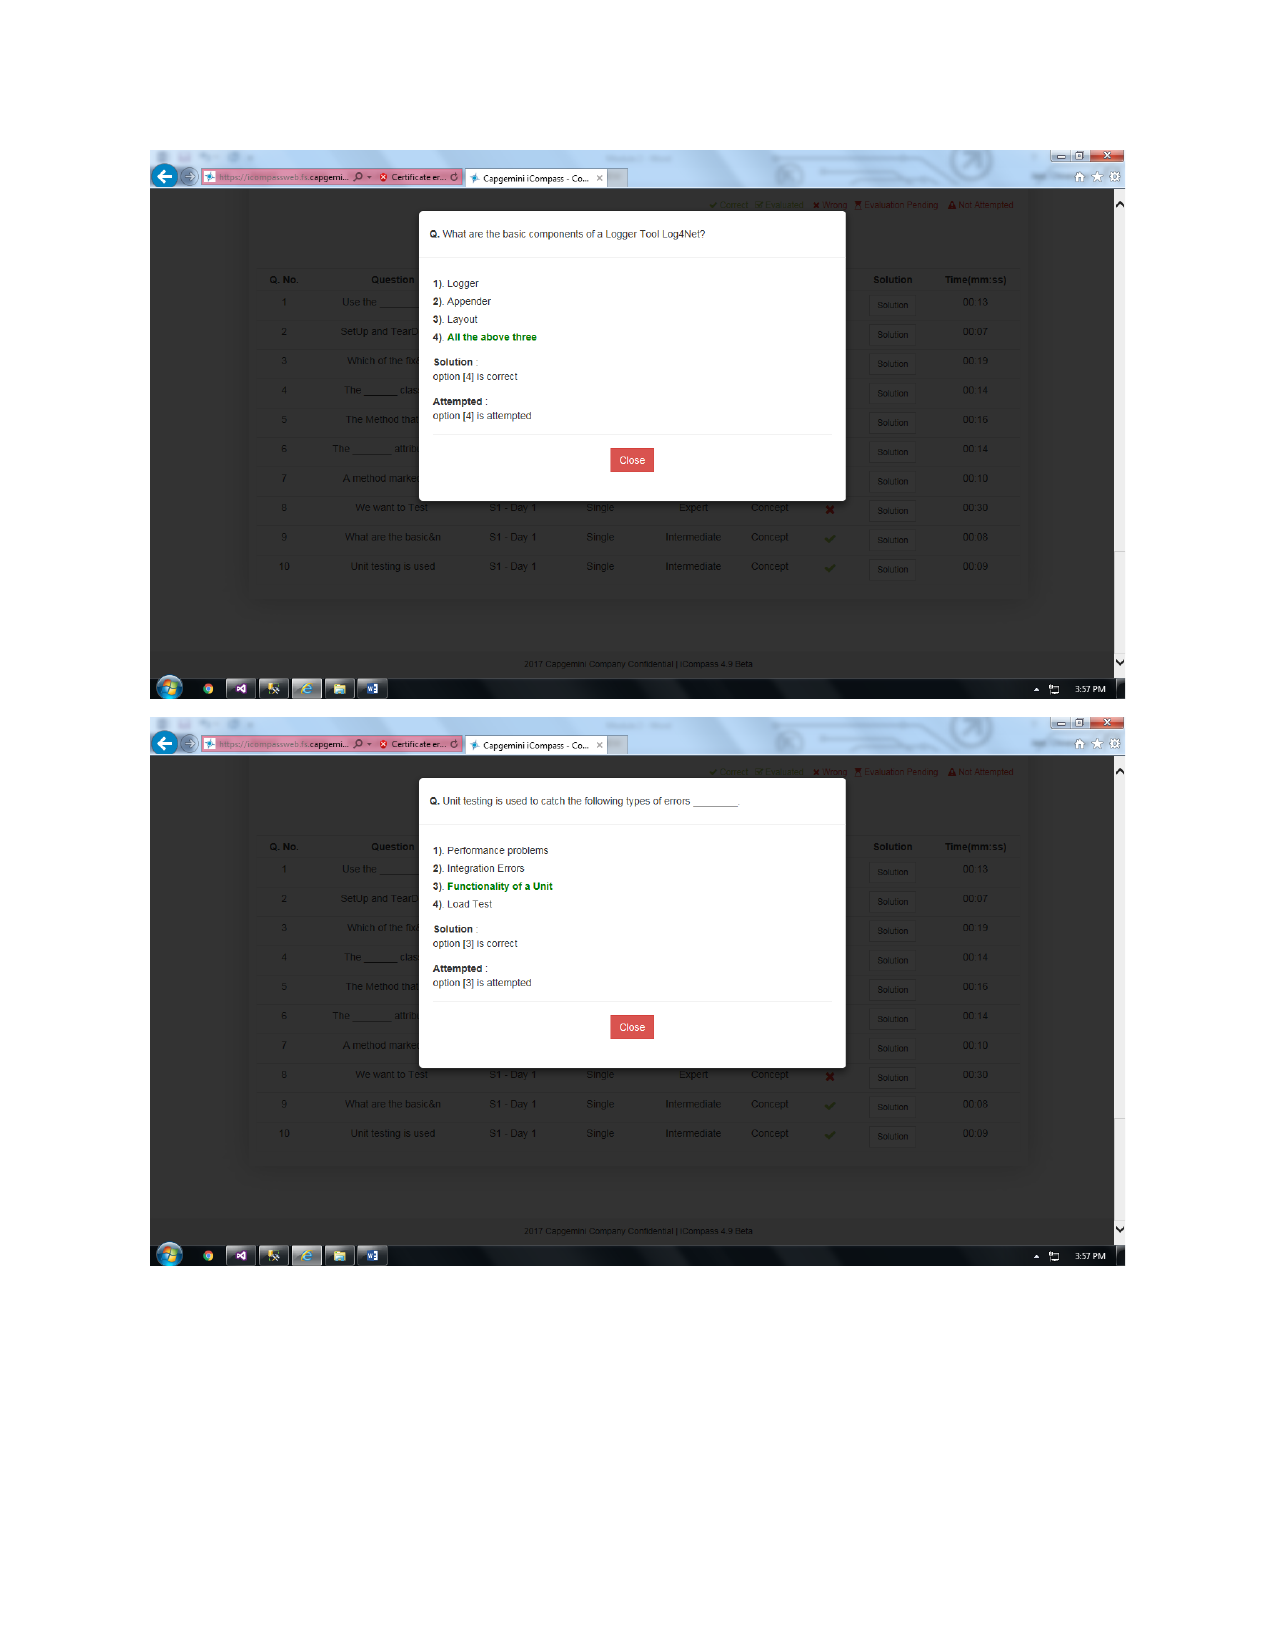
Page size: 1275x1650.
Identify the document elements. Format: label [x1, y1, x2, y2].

picture [150, 717, 1125, 1266]
picture [150, 150, 1125, 699]
